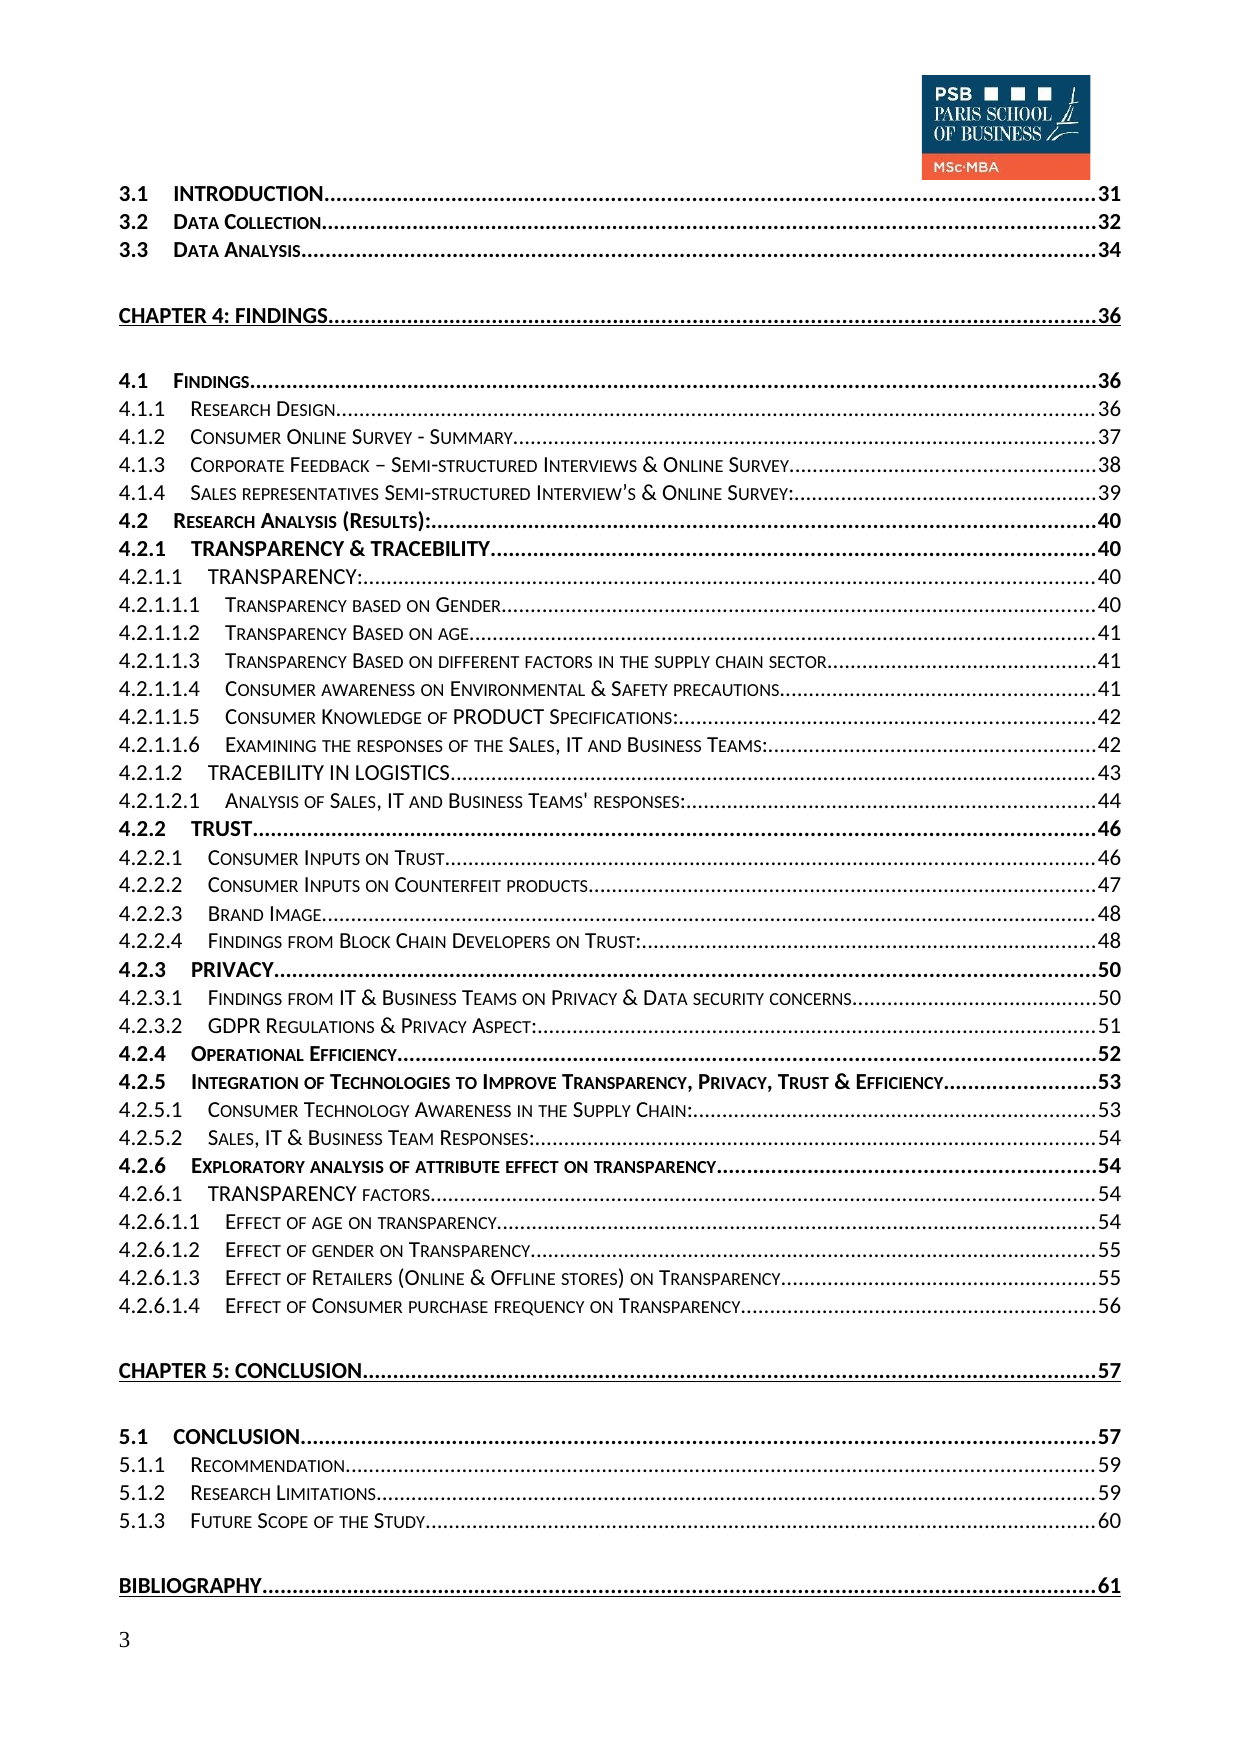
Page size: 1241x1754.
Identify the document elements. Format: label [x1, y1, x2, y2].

picture [921, 75, 1091, 180]
